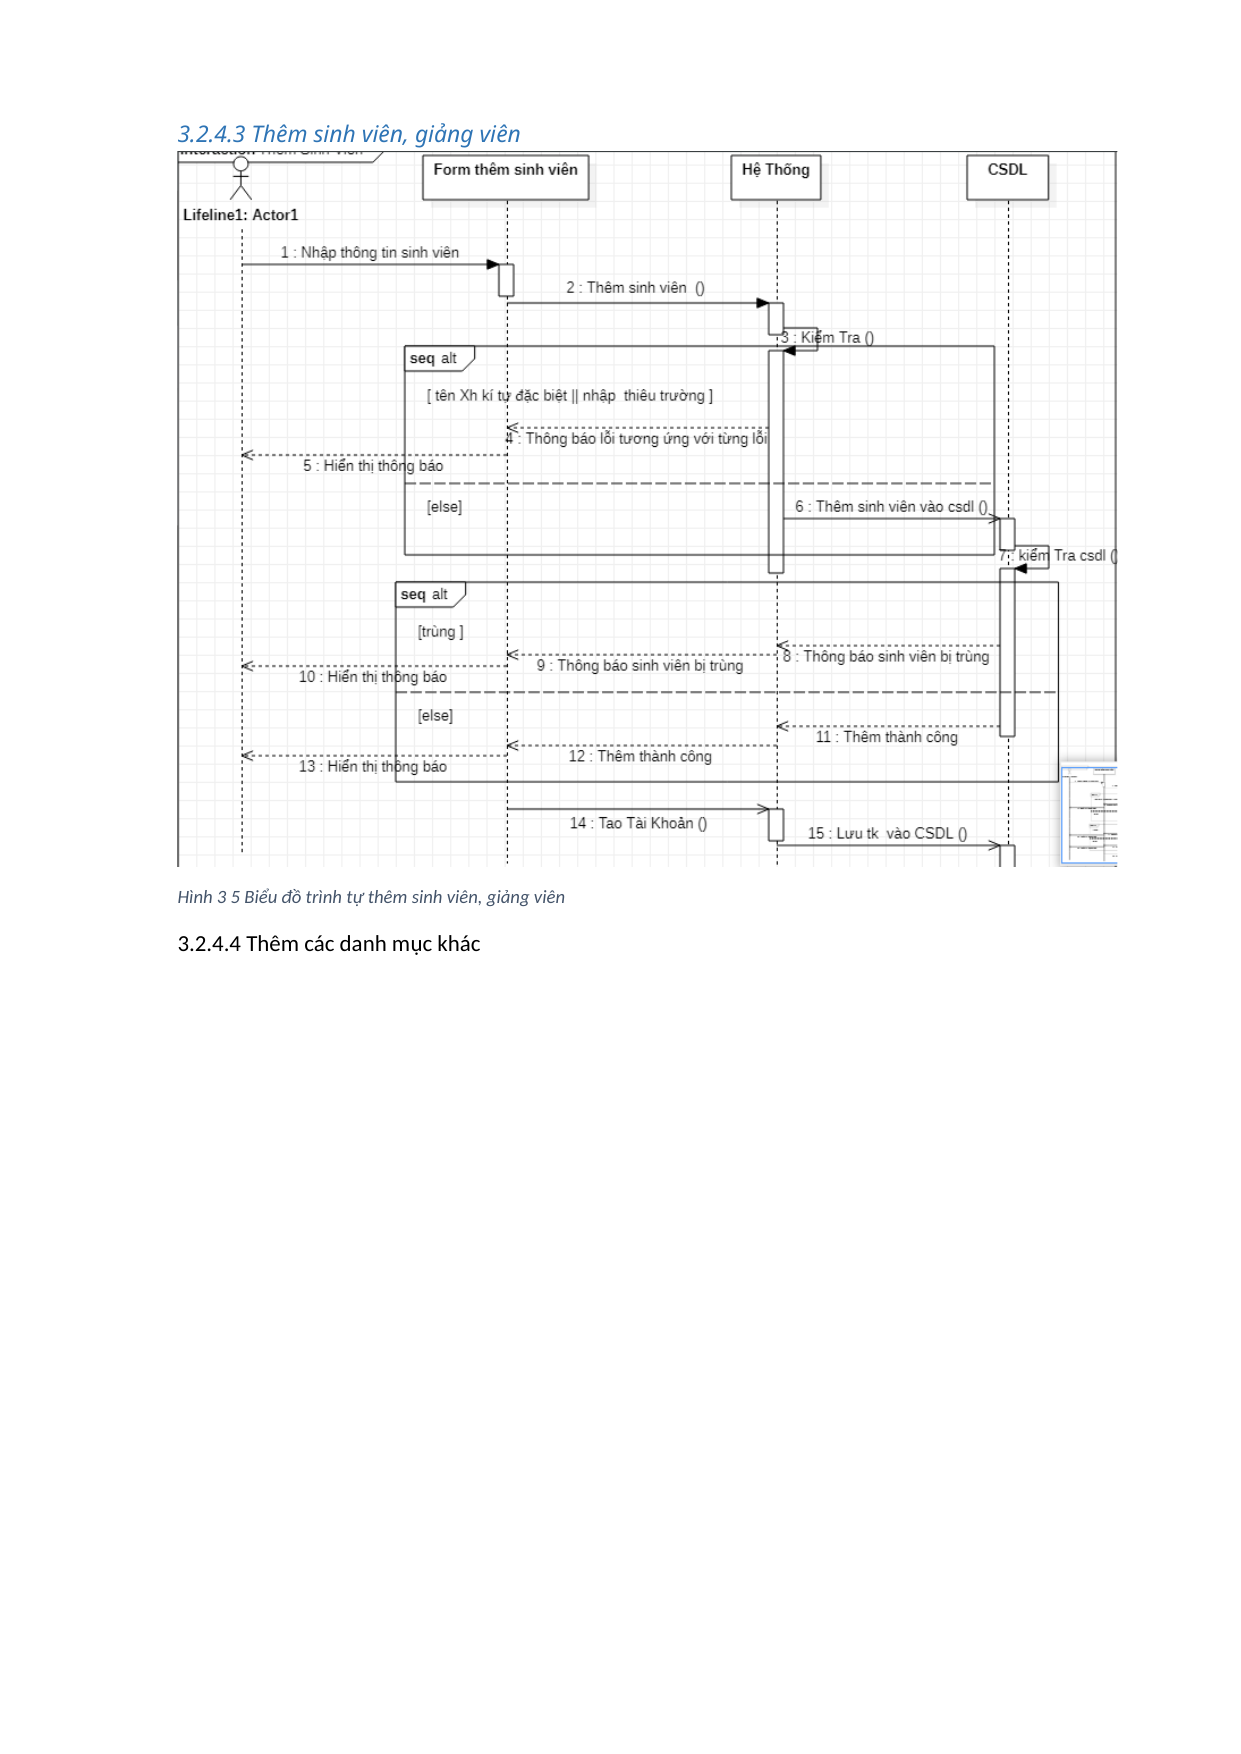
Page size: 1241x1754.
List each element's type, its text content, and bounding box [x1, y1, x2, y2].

picture [177, 151, 1118, 867]
text 3.2.4.4 Thêm các danh mục khác [177, 929, 1152, 957]
text Hình 3 5 Biểu đồ trình tự thêm sinh viên, giảng viên [177, 885, 1152, 908]
subtitle 3.2.4.3 Thêm sinh viên, giảng viên [177, 118, 1152, 149]
